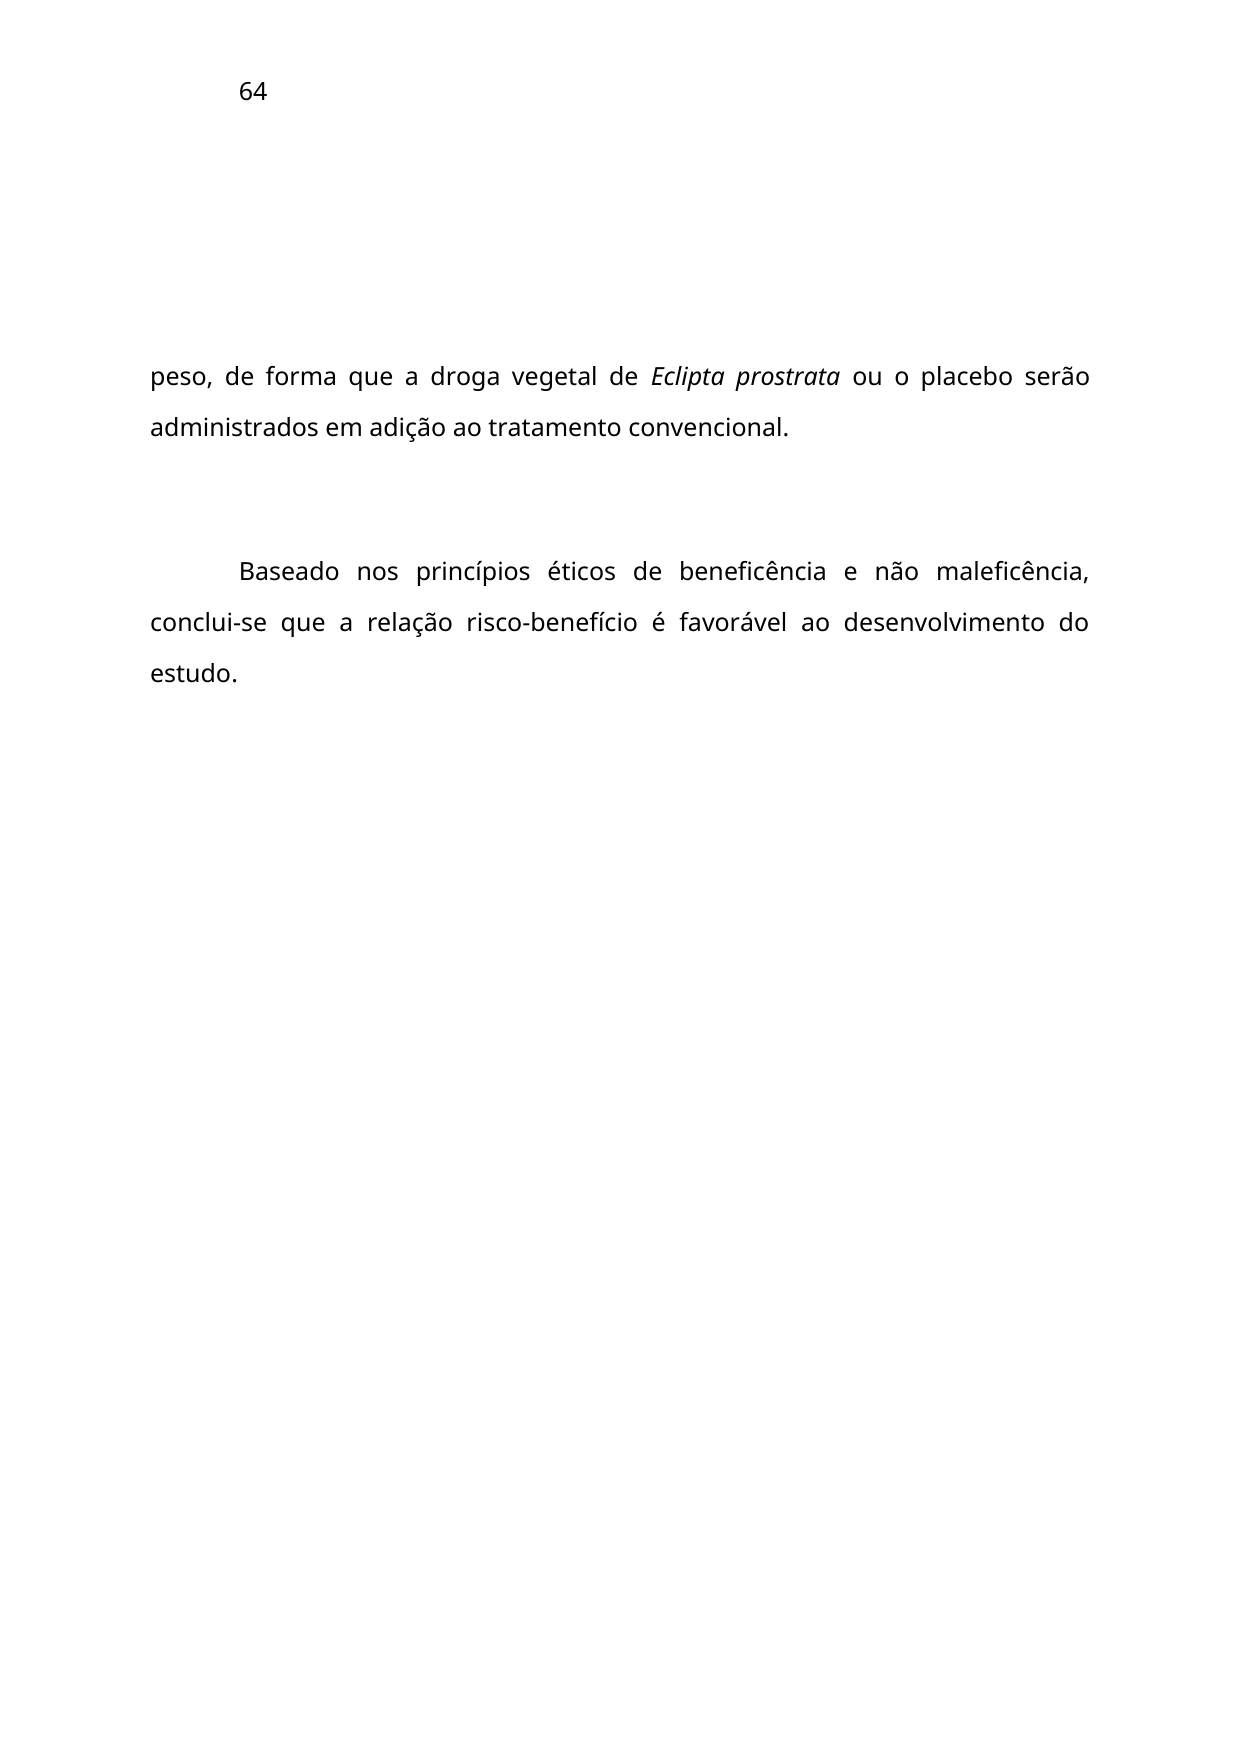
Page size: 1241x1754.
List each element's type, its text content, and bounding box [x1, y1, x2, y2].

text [150, 359, 1090, 444]
text Baseado nos princípios éticos de beneficência e não maleficência, conclui-se que a relação risco-benefício é favorável ao desenvolvimento do estudo. [150, 553, 1090, 689]
